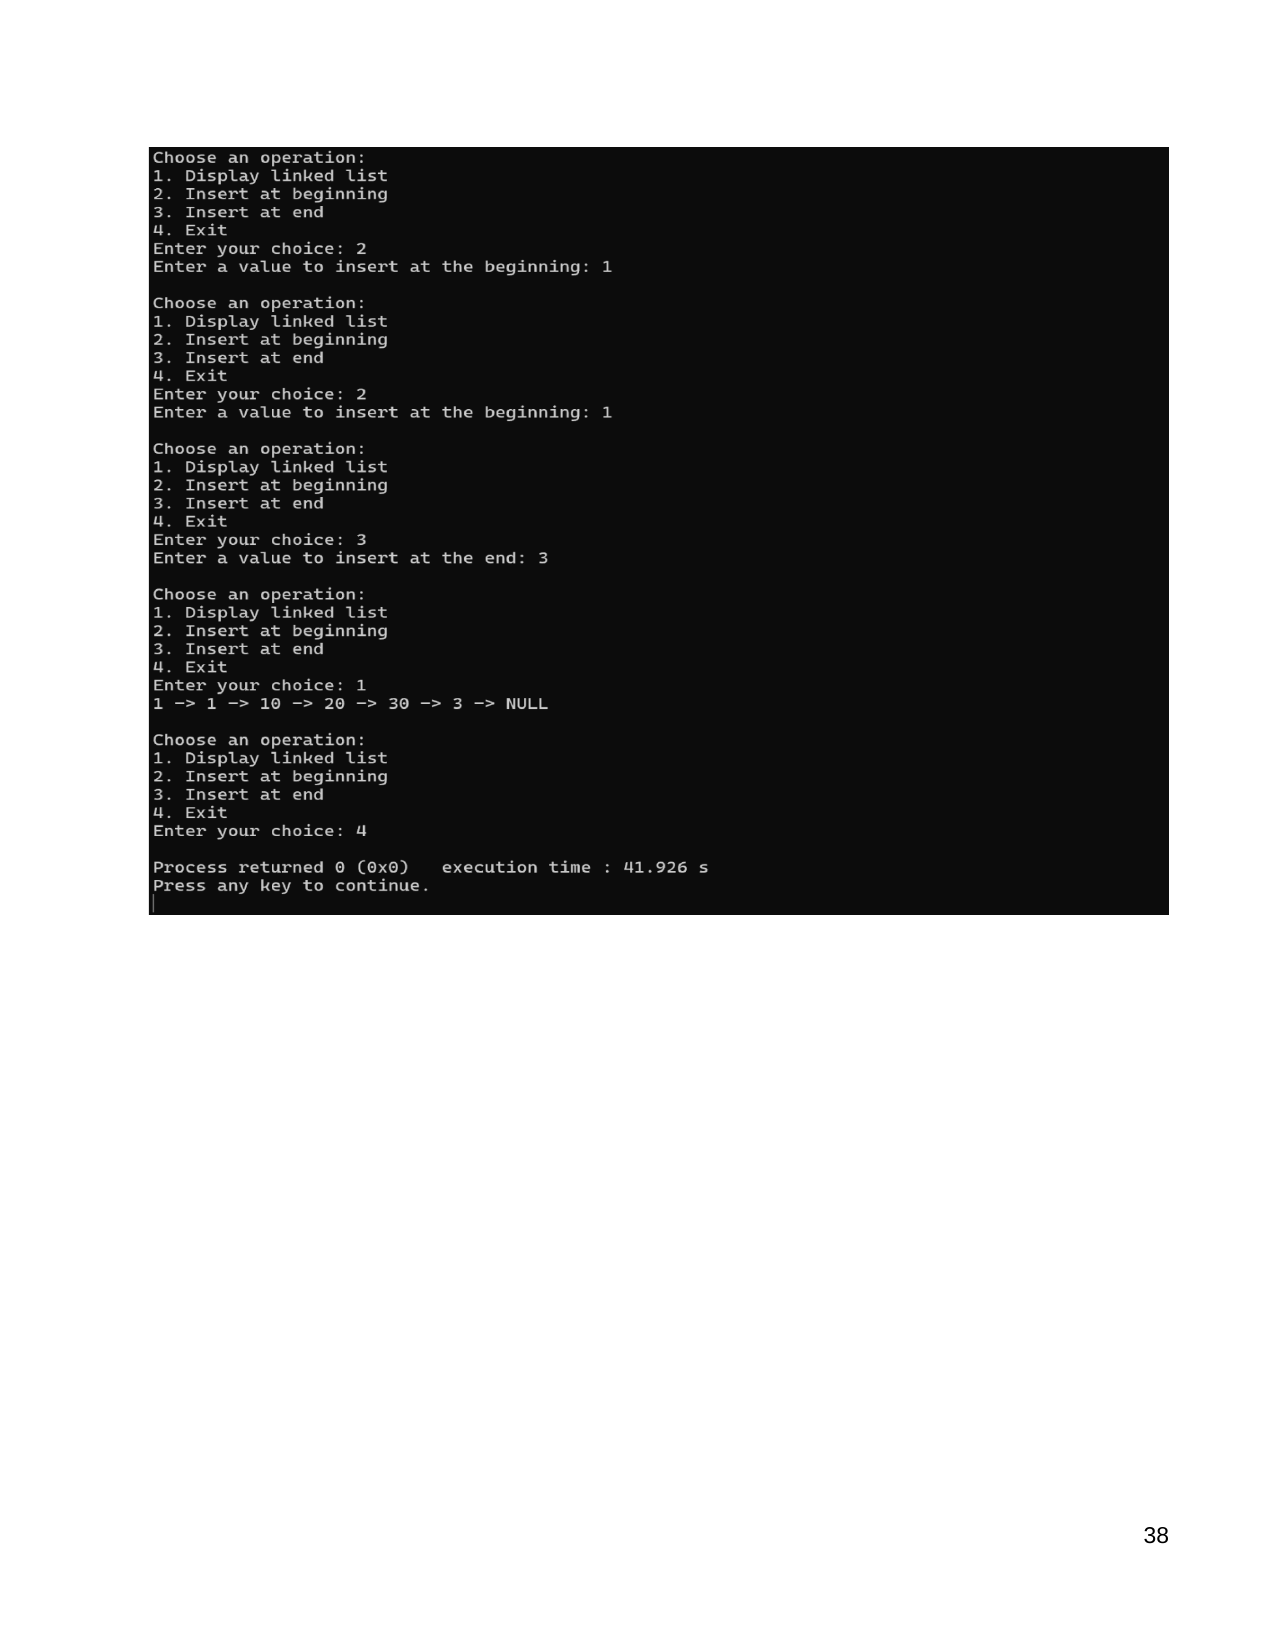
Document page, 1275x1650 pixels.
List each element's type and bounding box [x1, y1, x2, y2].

picture [148, 147, 1169, 915]
